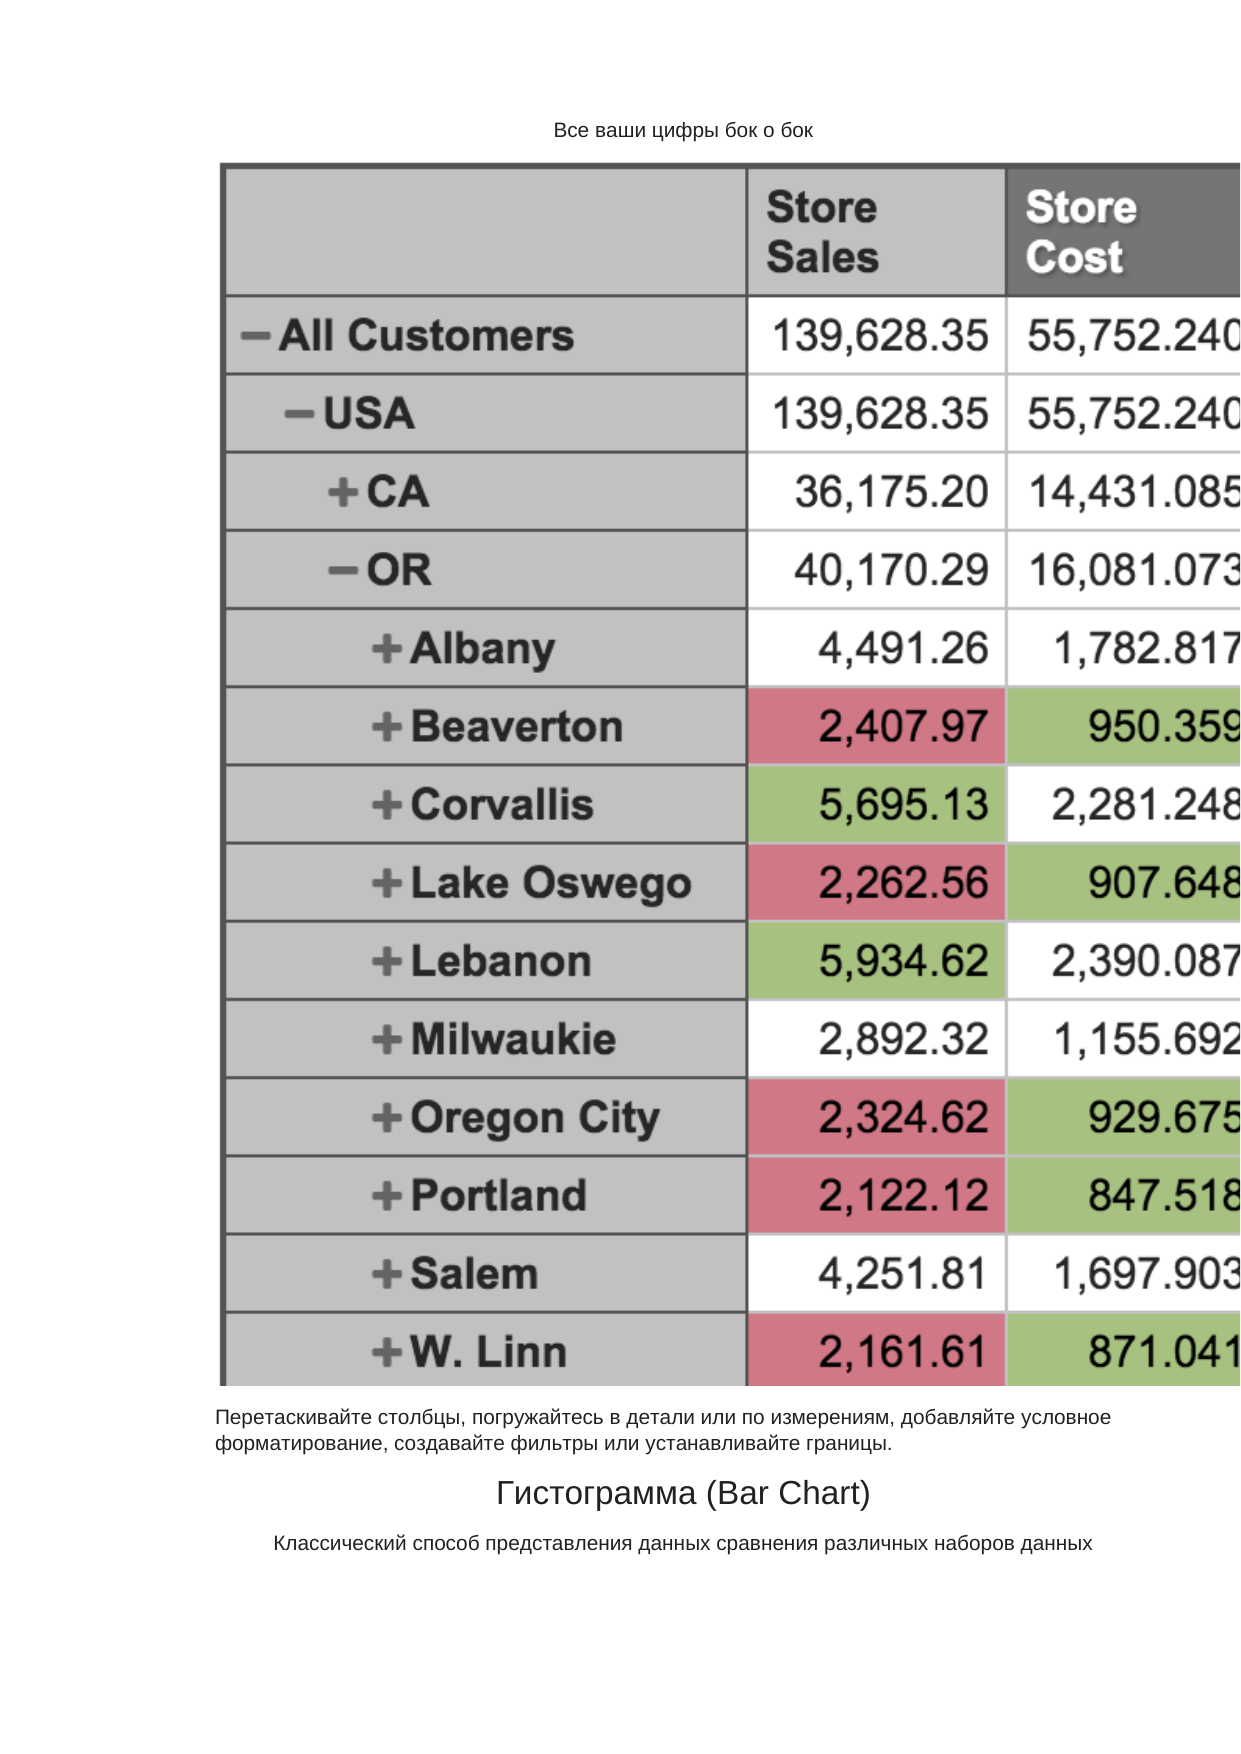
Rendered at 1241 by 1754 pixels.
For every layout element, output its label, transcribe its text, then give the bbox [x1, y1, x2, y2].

text Гистограмма (Bar Chart) [215, 1473, 1152, 1511]
text Все ваши цифры бок о бок [215, 118, 1152, 142]
text Классический способ представления данных сравнения различных наборов данных [215, 1531, 1152, 1555]
text Перетаскивайте столбцы, погружайтесь в детали или по измерениям, добавляйте условное форматирование, создавайте фильтры или устанавливайте границы. [215, 1404, 1152, 1454]
picture [214, 160, 1241, 1386]
